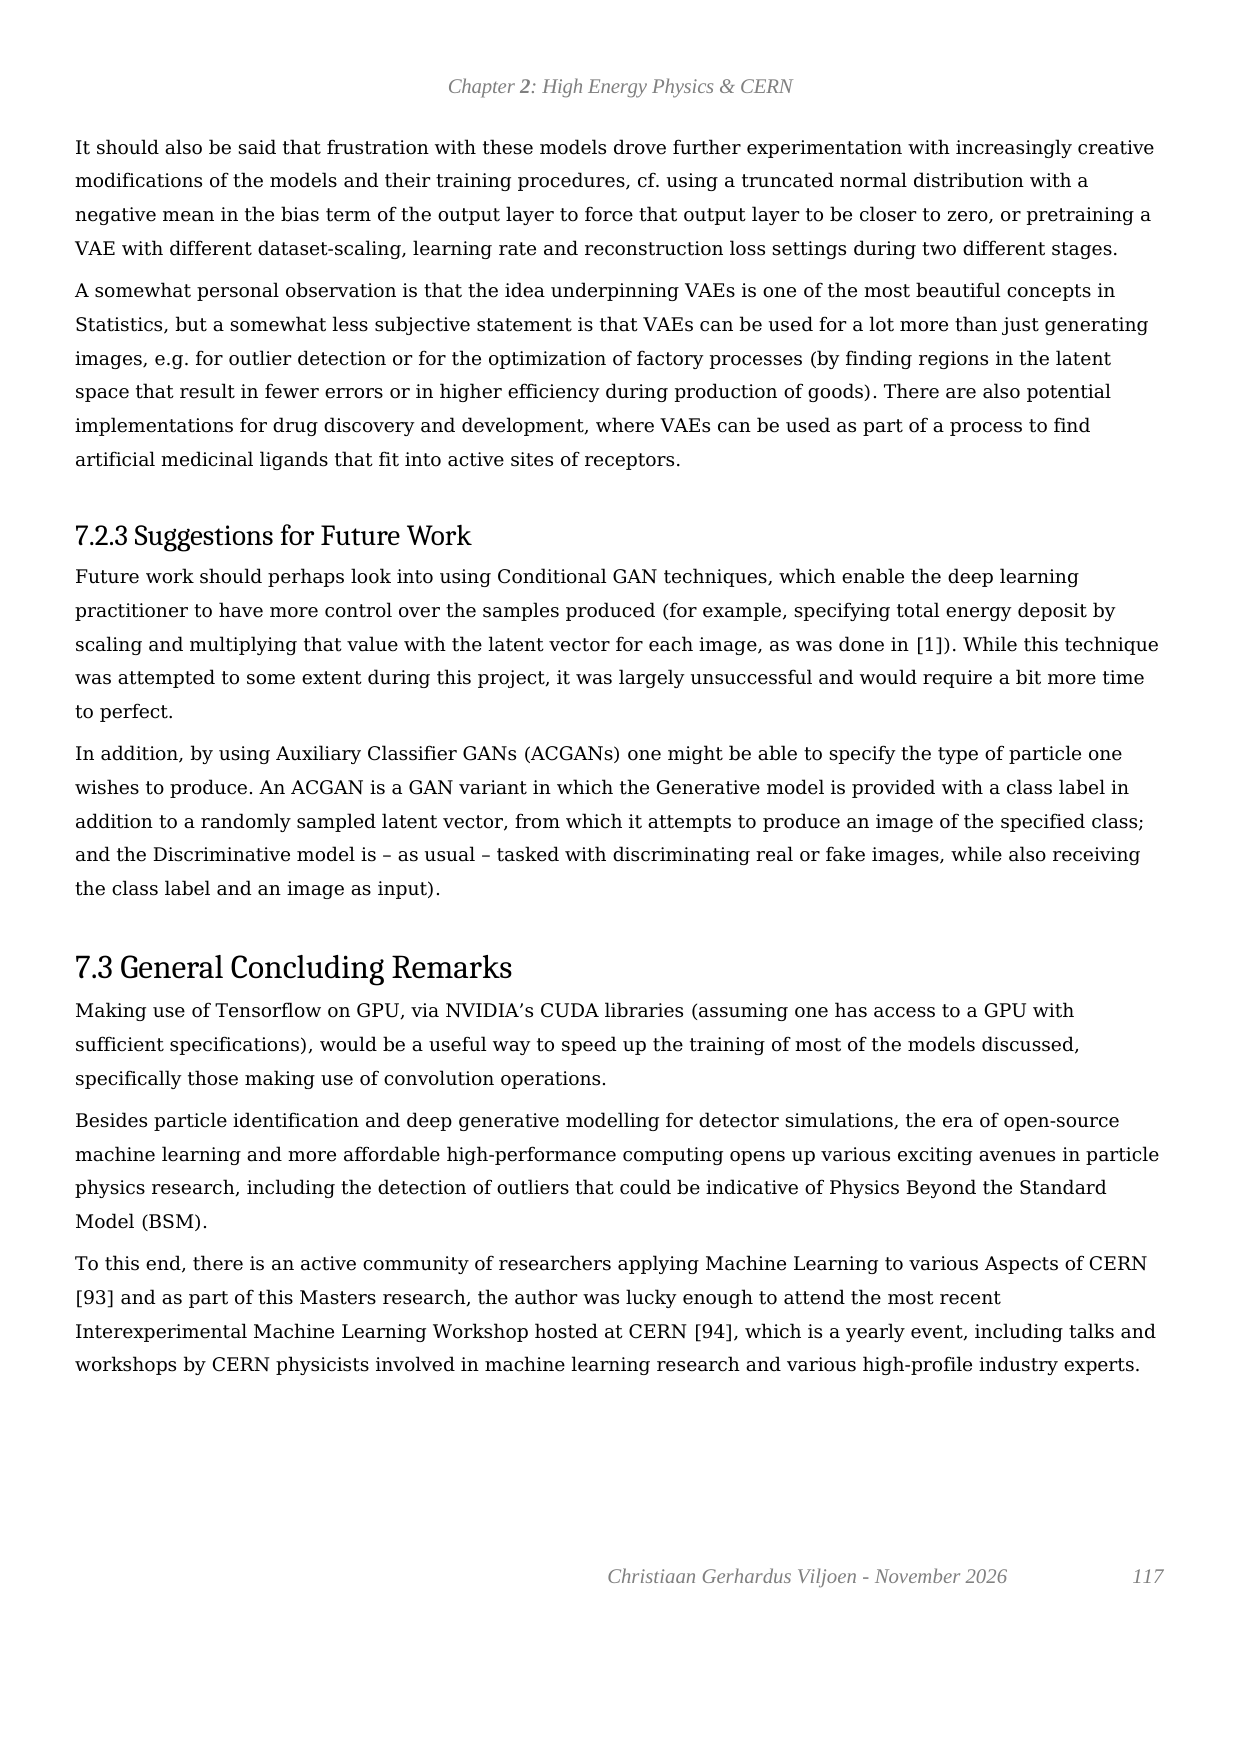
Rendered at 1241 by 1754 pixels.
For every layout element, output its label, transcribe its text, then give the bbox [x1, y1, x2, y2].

text It should also be said that frustration with these models drove further experimentation with increasingly creative modifications of the models and their training procedures, cf. using a truncated normal distribution with a negative mean in the bias term of the output layer to force that output layer to be closer to zero, or pretraining a VAE with different dataset-scaling, learning rate and reconstruction loss settings during two different stages. [75, 135, 1165, 259]
text A somewhat personal observation is that the idea underpinning VAEs is one of the most beautiful concepts in Statistics, but a somewhat less subjective statement is that VAEs can be used for a lot more than just generating images, e.g. for outlier detection or for the optimization of factory processes (by finding regions in the latent space that result in fewer errors or in higher efficiency during production of goods). There are also potential implementations for drug discovery and development, where VAEs can be used as part of a process to find artificial medicinal ligands that fit into active sites of receptors. [75, 279, 1165, 470]
text In addition, by using Auxiliary Classifier GANs (ACGANs) one might be able to specify the type of particle one wishes to produce. An ACGAN is a GAN variant in which the Generative model is provided with a class label in addition to a randomly sampled latent vector, from which it attempts to produce an image of the specified class; and the Discriminative model is – as usual – tasked with discriminating real or fake images, while also receiving the class label and an image as input). [75, 742, 1165, 899]
text Future work should perhaps look into using Conditional GAN techniques, which enable the deep learning practitioner to have more control over the samples produced (for example, specifying total energy deposit by scaling and multiplying that value with the latent vector for each image, as was done in ). While this technique was attempted to some extent during this project, it was largely unsuccessful and would require a bit more time to perfect. [75, 565, 1165, 722]
text Besides particle identification and deep generative modelling for detector simulations, the era of open-source machine learning and more affordable high-performance computing opens up various exciting avenues in particle physics research, including the detection of outliers that could be indicative of Physics Beyond the Standard Model (BSM). [75, 1108, 1165, 1232]
subtitle Suggestions for Future Work [75, 519, 1165, 552]
subtitle General Concluding Remarks [75, 948, 1165, 986]
text Making use of Tensorflow on GPU, via NVIDIA’s CUDA libraries (assuming one has access to a GPU with sufficient specifications), would be a useful way to speed up the training of most of the models discussed, specifically those making use of convolution operations. [75, 999, 1165, 1089]
text To this end, there is an active community of researchers applying Machine Learning to various Aspects of CERN and as part of this Masters research, the author was lucky enough to attend the most recent Interexperimental Machine Learning Workshop hosted at CERN , which is a yearly event, including talks and workshops by CERN physicists involved in machine learning research and various high-profile industry experts. [75, 1252, 1165, 1376]
